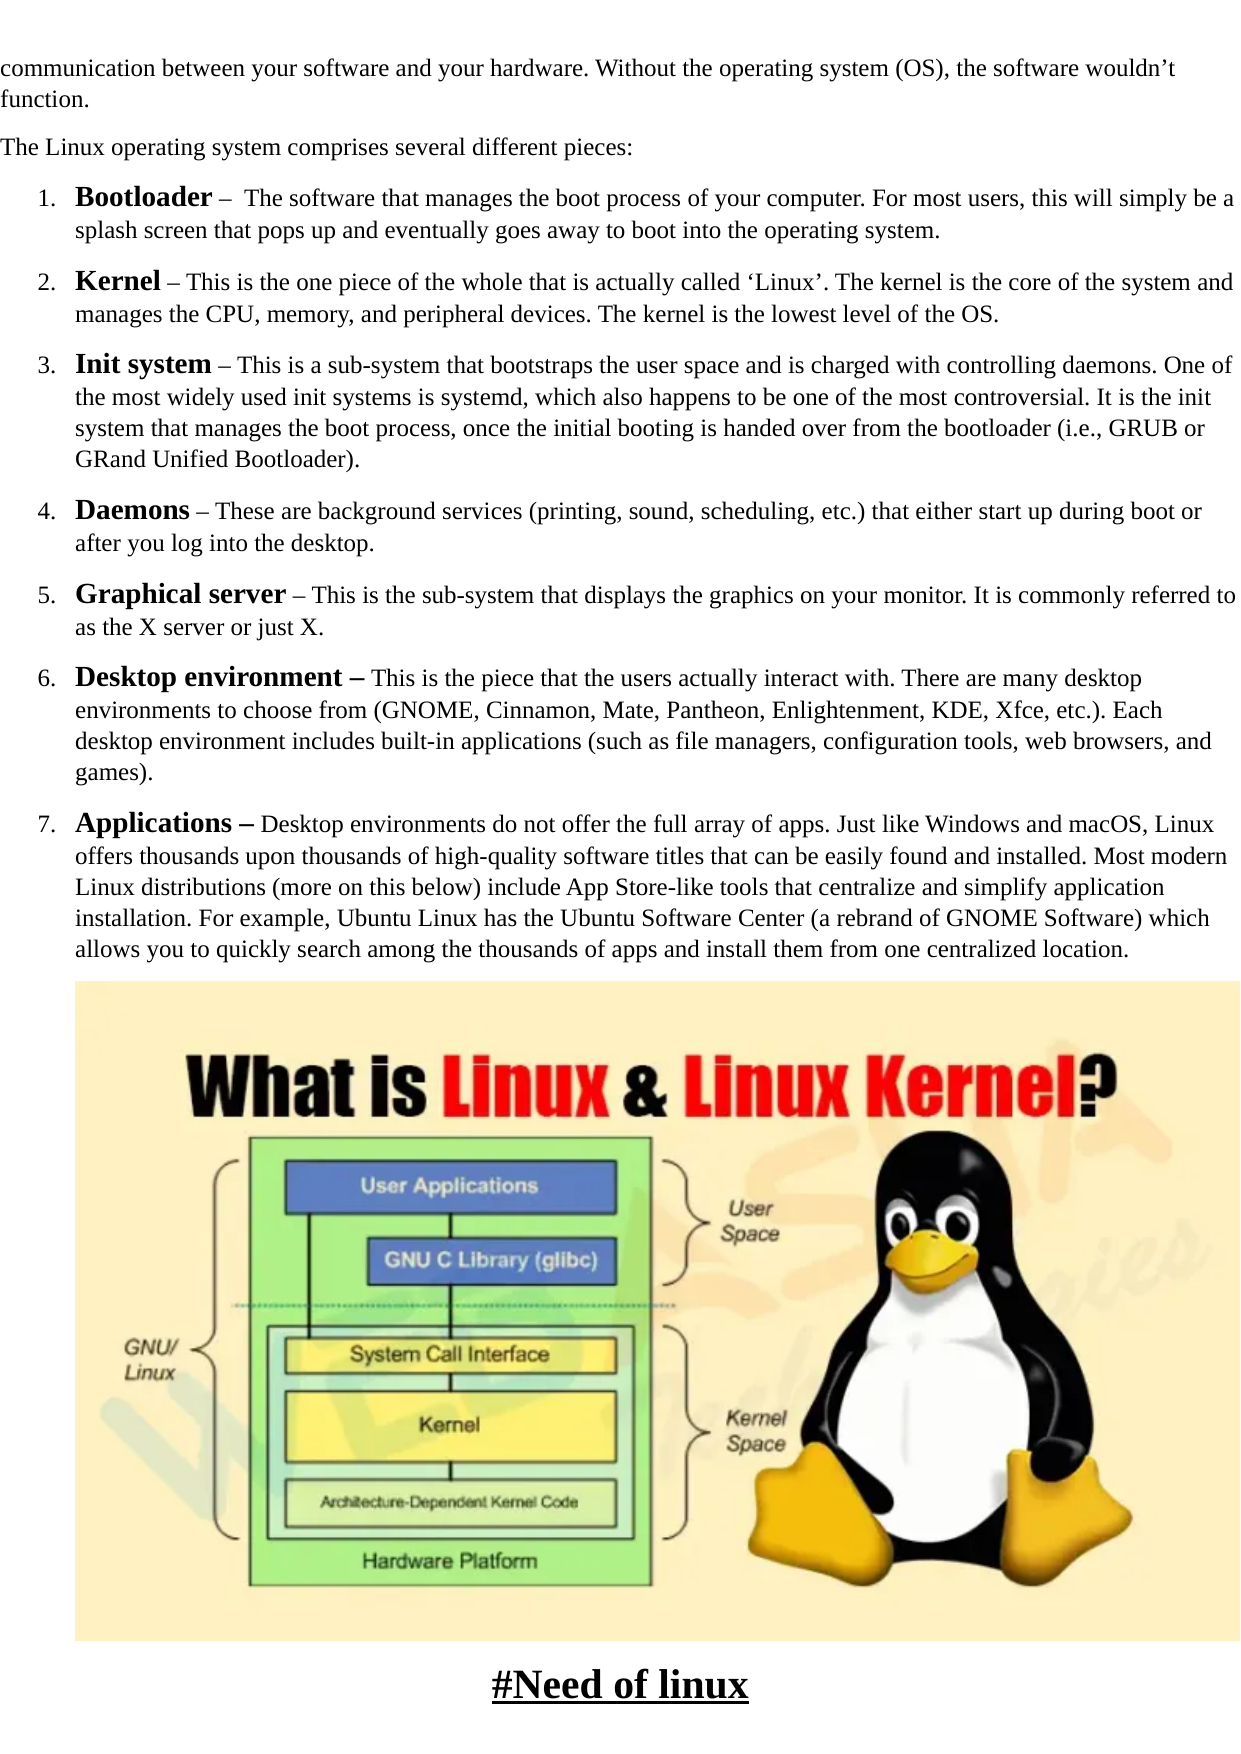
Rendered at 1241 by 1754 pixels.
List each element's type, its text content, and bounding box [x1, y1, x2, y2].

text #Need of linux [0, 1660, 1240, 1708]
text The Linux operating system comprises several different pieces: [0, 132, 1240, 161]
picture [75, 981, 1241, 1641]
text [0, 53, 1240, 113]
list Kernel – This is the one piece of the whole that is actually called ‘Linux’. The kernel is the core of the system and manages the CPU, memory, and peripheral devices. The kernel is the lowest level of the OS. [37, 263, 1240, 328]
list Init system – This is a sub-system that bootstraps the user space and is charged with controlling daemons. One of the most widely used init systems is systemd, which also happens to be one of the most controversial. It is the init system that manages the boot process, once the initial booting is handed over from the bootloader (i.e., GRUB or GRand Unified Bootloader). [37, 347, 1240, 473]
list Bootloader – The software that manages the boot process of your computer. For most users, this will simply be a splash screen that pops up and eventually goes away to boot into the operating system. [37, 179, 1240, 244]
list Daemons – These are background services (printing, sound, scheduling, etc.) that either start up during boot or after you log into the desktop. [37, 492, 1240, 557]
list Graphical server – This is the sub-system that displays the graphics on your monitor. It is commonly referred to as the X server or just X. [37, 576, 1240, 640]
list Desktop environment – This is the piece that the users actually interact with. There are many desktop environments to choose from (GNOME, Cinnamon, Mate, Pantheon, Enlightenment, KDE, Xfce, etc.). Each desktop environment includes built-in applications (such as file managers, configuration tools, web browsers, and games). [37, 659, 1240, 786]
list Applications – Desktop environments do not offer the full array of apps. Just like Windows and macOS, Linux offers thousands upon thousands of high-quality software titles that can be easily found and installed. Most modern Linux distributions (more on this below) include App Store-like tools that centralize and simplify application installation. For example, Ubuntu Linux has the Ubuntu Software Center (a rebrand of GNOME Software) which allows you to quickly search among the thousands of apps and install them from one centralized location. [37, 805, 1240, 963]
